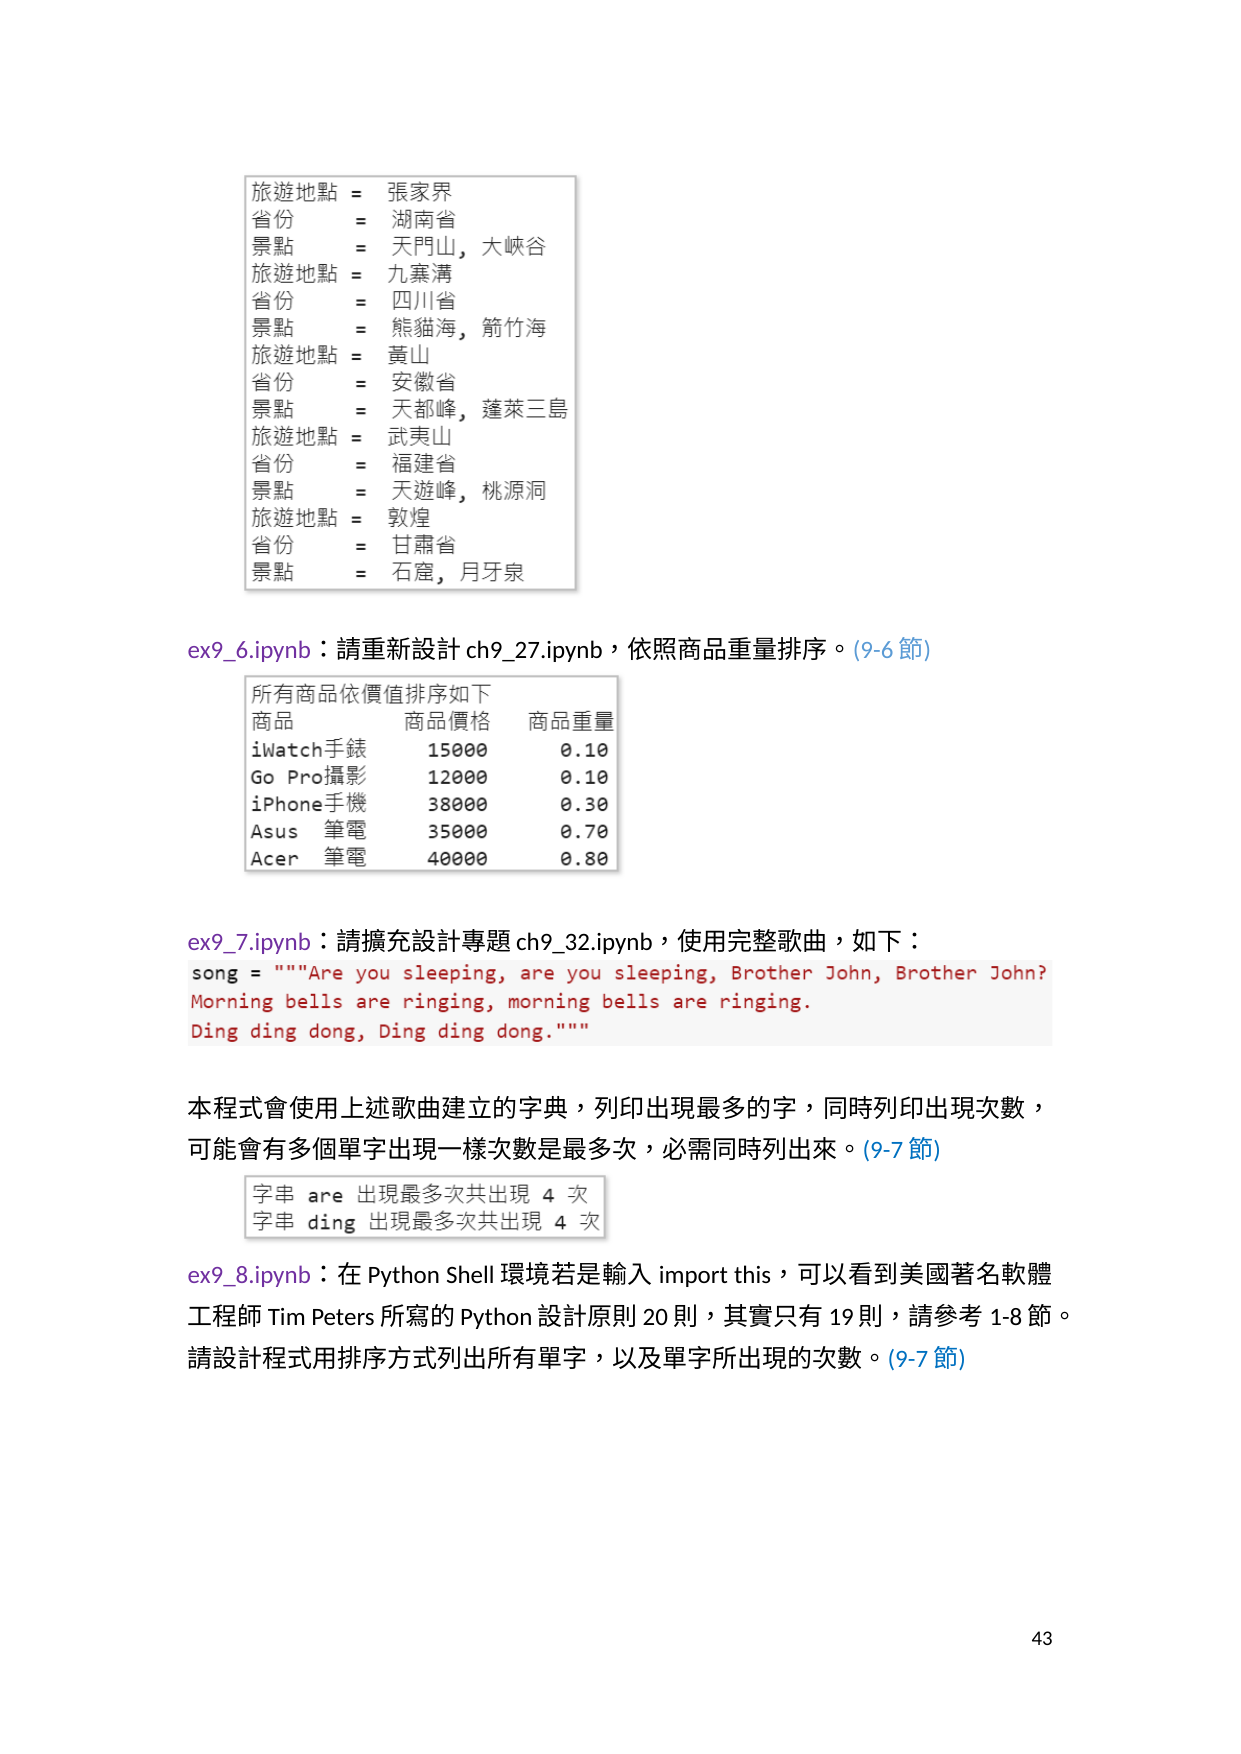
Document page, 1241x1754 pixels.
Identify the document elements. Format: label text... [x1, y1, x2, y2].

picture [237, 168, 584, 598]
picture [237, 1168, 613, 1246]
text ex9_8.ipynb：在Python Shell環境若是輸入import this，可以看到美國著名軟體工程師Tim Peters所寫的Python設計原則20則，其實只有19則，請參考1-8節。請設計程式用排序方式列出所有單字，以及單字所出現的次數。(9-7節) [187, 1252, 1053, 1377]
text 本程式會使用上述歌曲建立的字典，列印出現最多的字，同時列印出現次數，可能會有多個單字出現一樣次數是最多次，必需同時列出來。(9-7節) [187, 1085, 1053, 1169]
text ex9_6.ipynb：請重新設計ch9_27.ipynb，依照商品重量排序。(9-6節) [187, 627, 1053, 669]
picture [187, 960, 1053, 1046]
text ex9_7.ipynb：請擴充設計專題ch9_32.ipynb，使用完整歌曲，如下： [187, 919, 1053, 960]
picture [237, 668, 625, 879]
